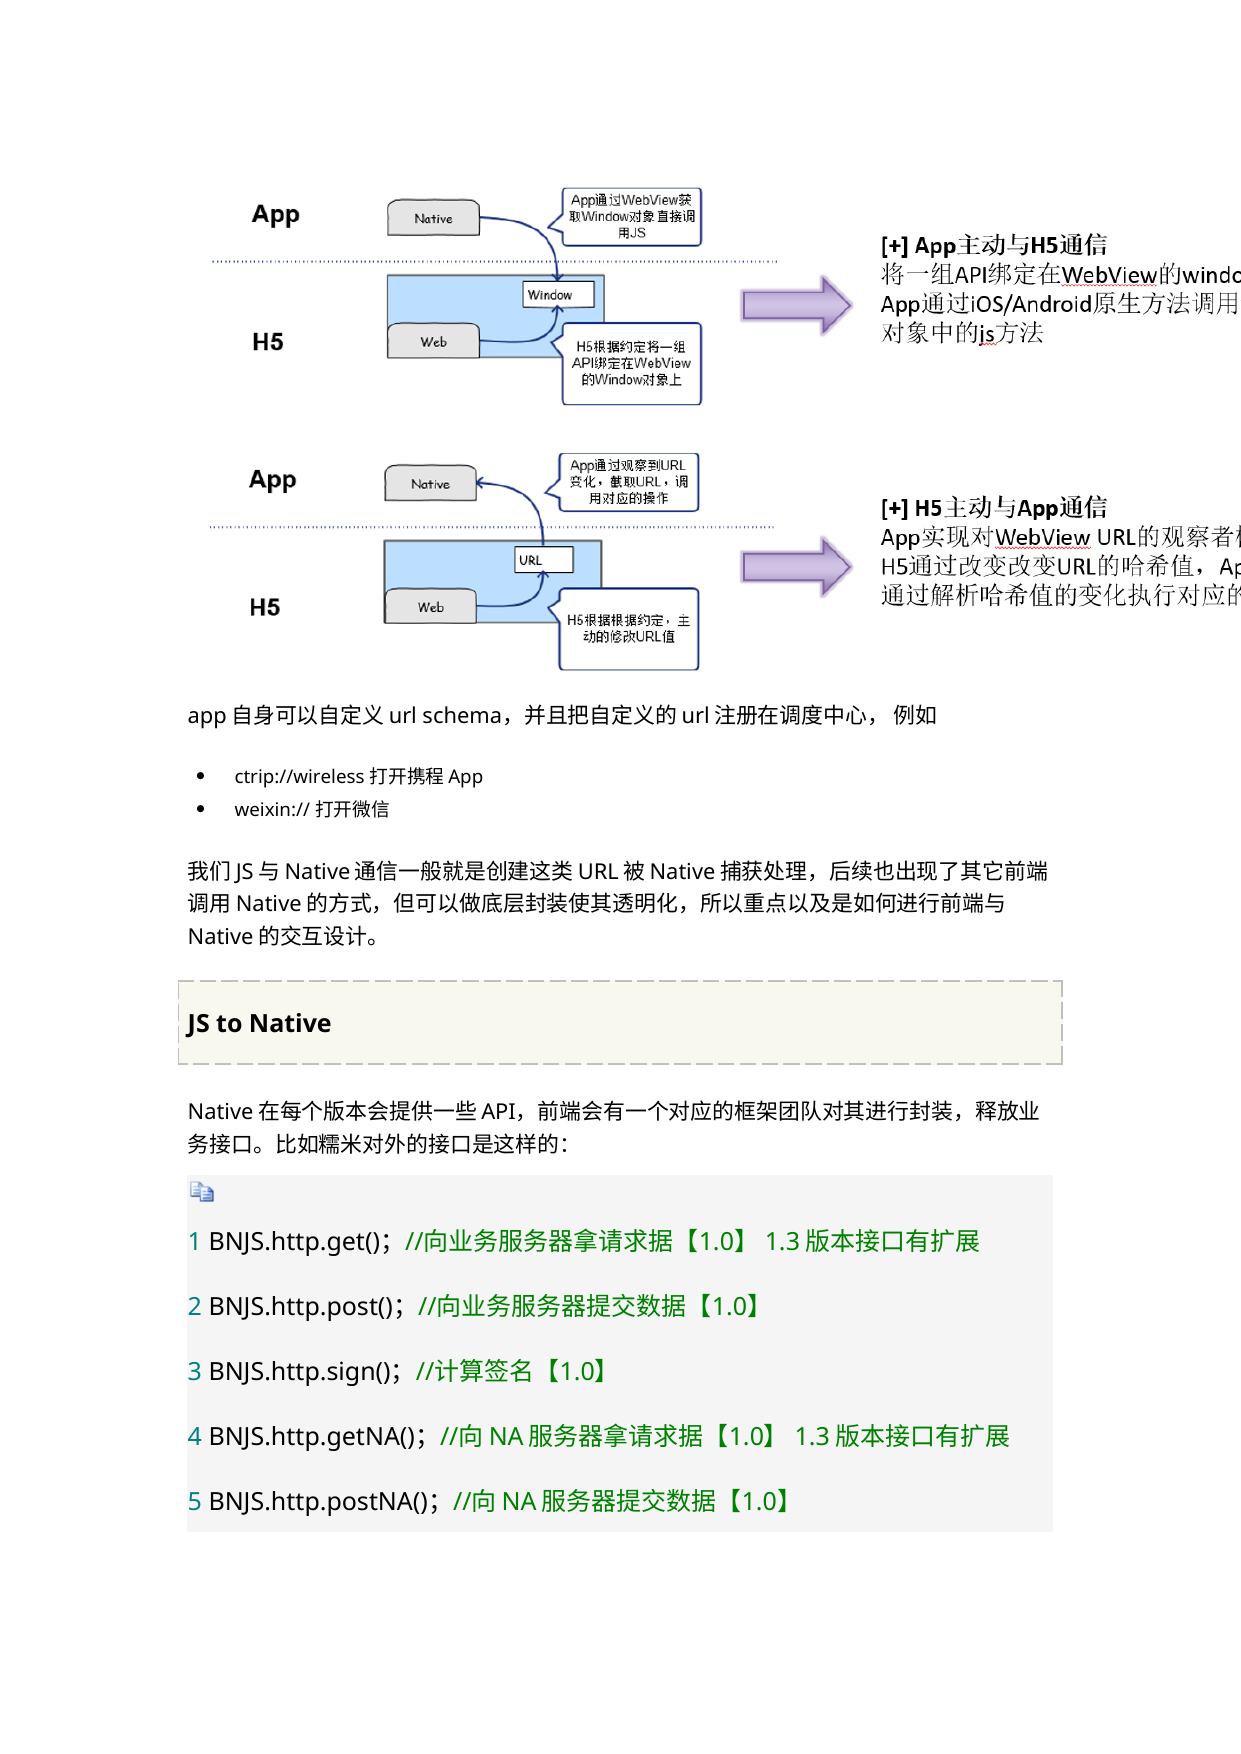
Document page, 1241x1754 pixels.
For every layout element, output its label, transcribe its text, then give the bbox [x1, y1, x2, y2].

text JS to Native [178, 980, 1063, 1065]
list ctrip://wireless 打开携程App [197, 759, 1053, 792]
text 2 BNJS.http.post()；//向业务服务器提交数据【1.0】 [187, 1272, 1053, 1337]
list weixin:// 打开微信 [197, 792, 1053, 824]
picture [187, 1175, 219, 1207]
text 我们JS与Native通信一般就是创建这类URL被Native捕获处理，后续也出现了其它前端调用Native的方式，但可以做底层封装使其透明化，所以重点以及是如何进行前端与Native的交互设计。 [187, 853, 1053, 951]
text app自身可以自定义url schema，并且把自定义的url注册在调度中心， 例如 [187, 698, 1053, 730]
text 3 BNJS.http.sign()；//计算签名【1.0】 [187, 1337, 1053, 1402]
picture [187, 165, 1241, 679]
text 1 BNJS.http.get()；//向业务服务器拿请求据【1.0】 1.3版本接口有扩展 [187, 1207, 1053, 1272]
text Native在每个版本会提供一些API，前端会有一个对应的框架团队对其进行封装，释放业务接口。比如糯米对外的接口是这样的： [187, 1094, 1053, 1159]
text 4 BNJS.http.getNA()；//向NA服务器拿请求据【1.0】 1.3版本接口有扩展 [187, 1402, 1053, 1467]
text 5 BNJS.http.postNA()；//向NA服务器提交数据【1.0】 [187, 1467, 1053, 1532]
